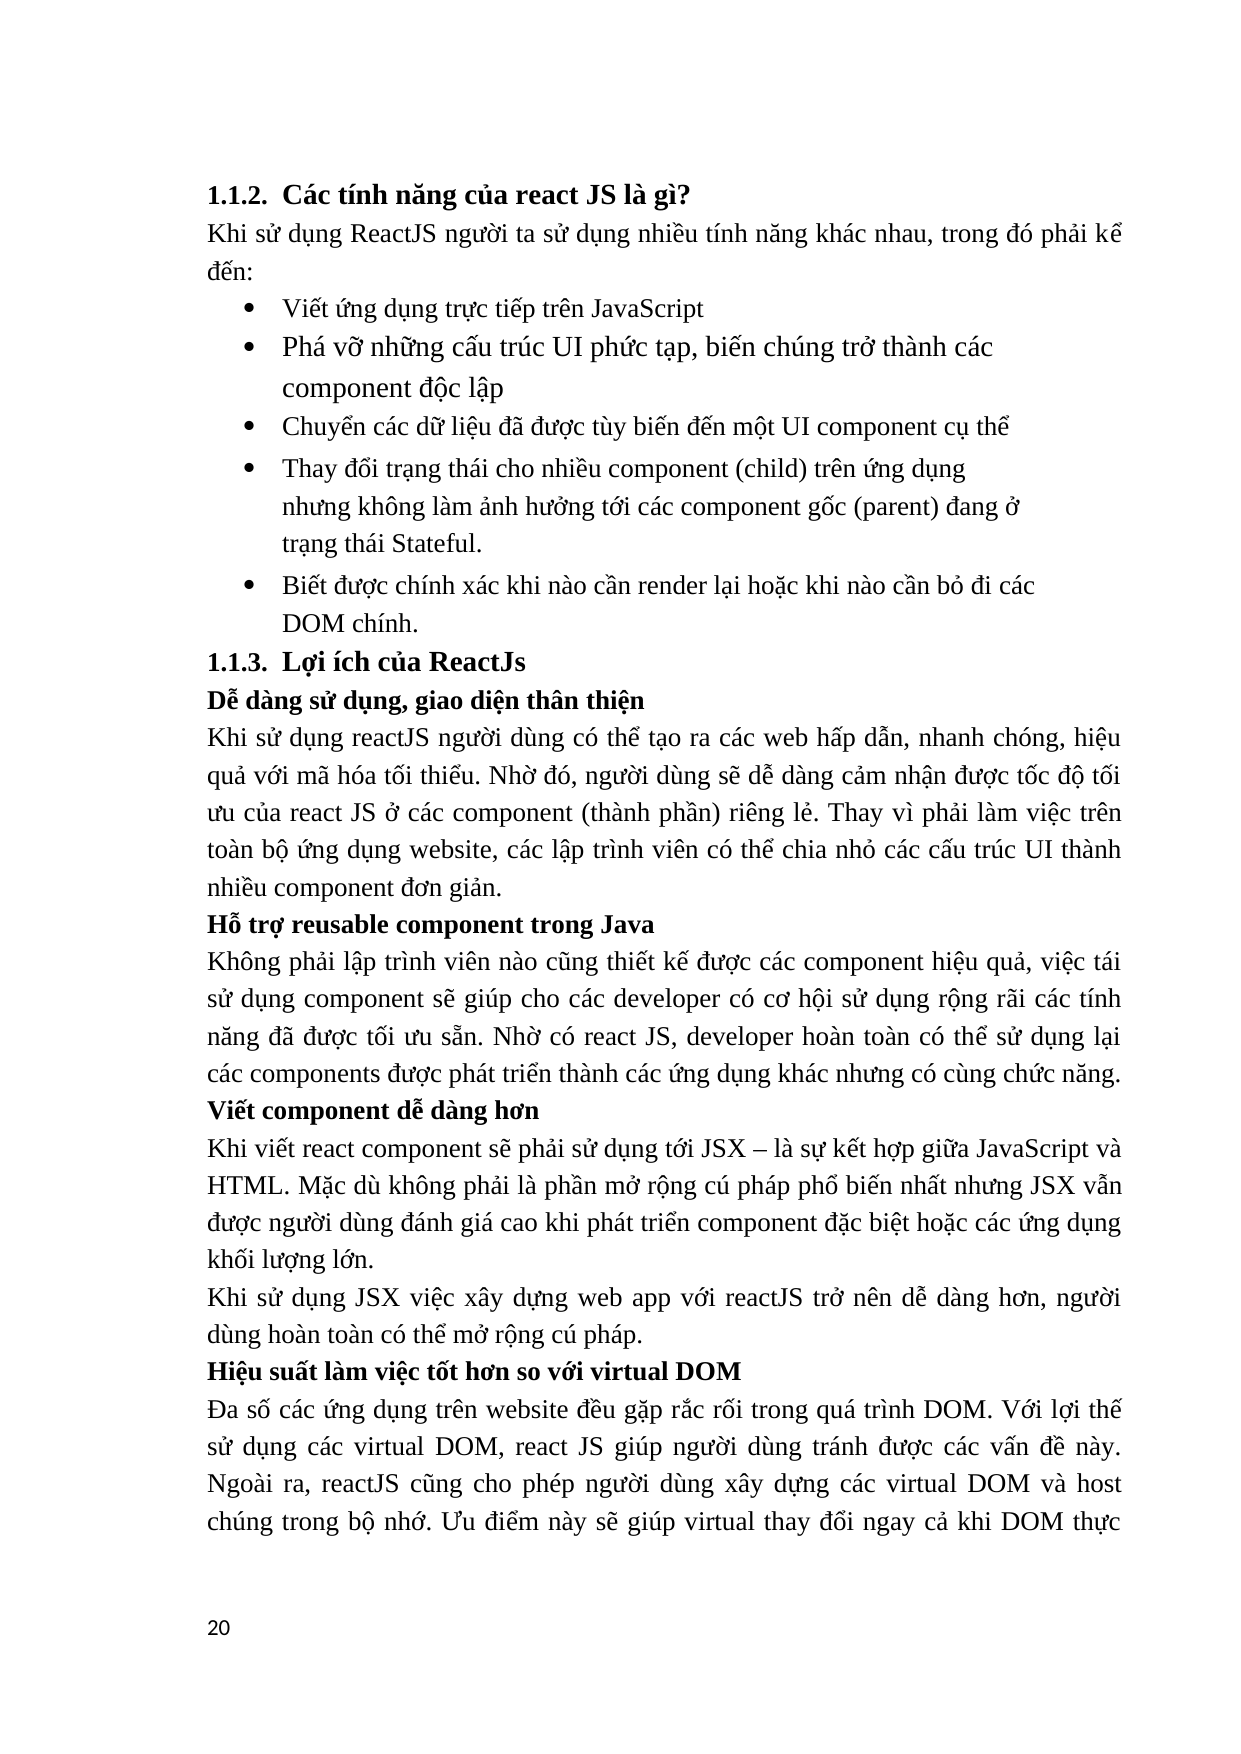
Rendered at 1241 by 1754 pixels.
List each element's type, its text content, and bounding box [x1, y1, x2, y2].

text Hiệu suất làm việc tốt hơn so với virtual DOM [207, 1356, 1122, 1387]
list Phá vỡ những cấu trúc UI phức tạp, biến chúng trở thành các component độc lập [244, 329, 1122, 403]
text Khi sử dụng reactJS người dùng có thể tạo ra các web hấp dẫn, nhanh chóng, hiệu quả với mã hóa tối thiểu. Nhờ đó, người dùng sẽ dễ dàng cảm nhận được tốc độ tối ưu của react JS ở các component (thành phần) riêng lẻ. Thay vì phải làm việc trên toàn bộ ứng dụng website, các lập trình viên có thể chia nhỏ các cấu trúc UI thành nhiều component đơn giản. [207, 722, 1122, 902]
list Biết được chính xác khi nào cần render lại hoặc khi nào cần bỏ đi các DOM chính. [244, 569, 1035, 638]
subtitle Lợi ích của ReactJs [207, 644, 1122, 678]
text Khi sử dụng JSX việc xây dựng web app với reactJS trở nên dễ dàng hơn, người dùng hoàn toàn có thể mở rộng cú pháp. [207, 1281, 1122, 1349]
text Khi viết react component sẽ phải sử dụng tới JSX – là sự kết hợp giữa JavaScript và HTML. Mặc dù không phải là phần mở rộng cú pháp phổ biến nhất nhưng JSX vẫn được người dùng đánh giá cao khi phát triển component đặc biệt hoặc các ứng dụng khối lượng lớn. [207, 1132, 1122, 1275]
text Hỗ trợ reusable component trong Java [207, 908, 1122, 939]
text Dễ dàng sử dụng, giao diện thân thiện [207, 684, 1122, 715]
text Không phải lập trình viên nào cũng thiết kế được các component hiệu quả, việc tái sử dụng component sẽ giúp cho các developer có cơ hội sử dụng rộng rãi các tính năng đã được tối ưu sẵn. Nhờ có react JS, developer hoàn toàn có thể sử dụng lại các components được phát triển thành các ứng dụng khác nhưng có cùng chức năng. [207, 945, 1122, 1088]
text Viết component dễ dàng hơn [207, 1094, 1122, 1126]
list Chuyển các dữ liệu đã được tùy biến đến một UI component cụ thể [244, 410, 1122, 441]
text Khi sử dụng ReactJS người ta sử dụng nhiều tính năng khác nhau, trong đó phải kể đến: [207, 217, 1122, 286]
subtitle Các tính năng của react JS là gì? [207, 177, 1122, 211]
list Viết ứng dụng trực tiếp trên JavaScript [244, 292, 1122, 323]
list Thay đổi trạng thái cho nhiều component (child) trên ứng dụng nhưng không làm ảnh hưởng tới các component gốc (parent) đang ở trạng thái Stateful. [244, 452, 1035, 558]
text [207, 1393, 1122, 1536]
